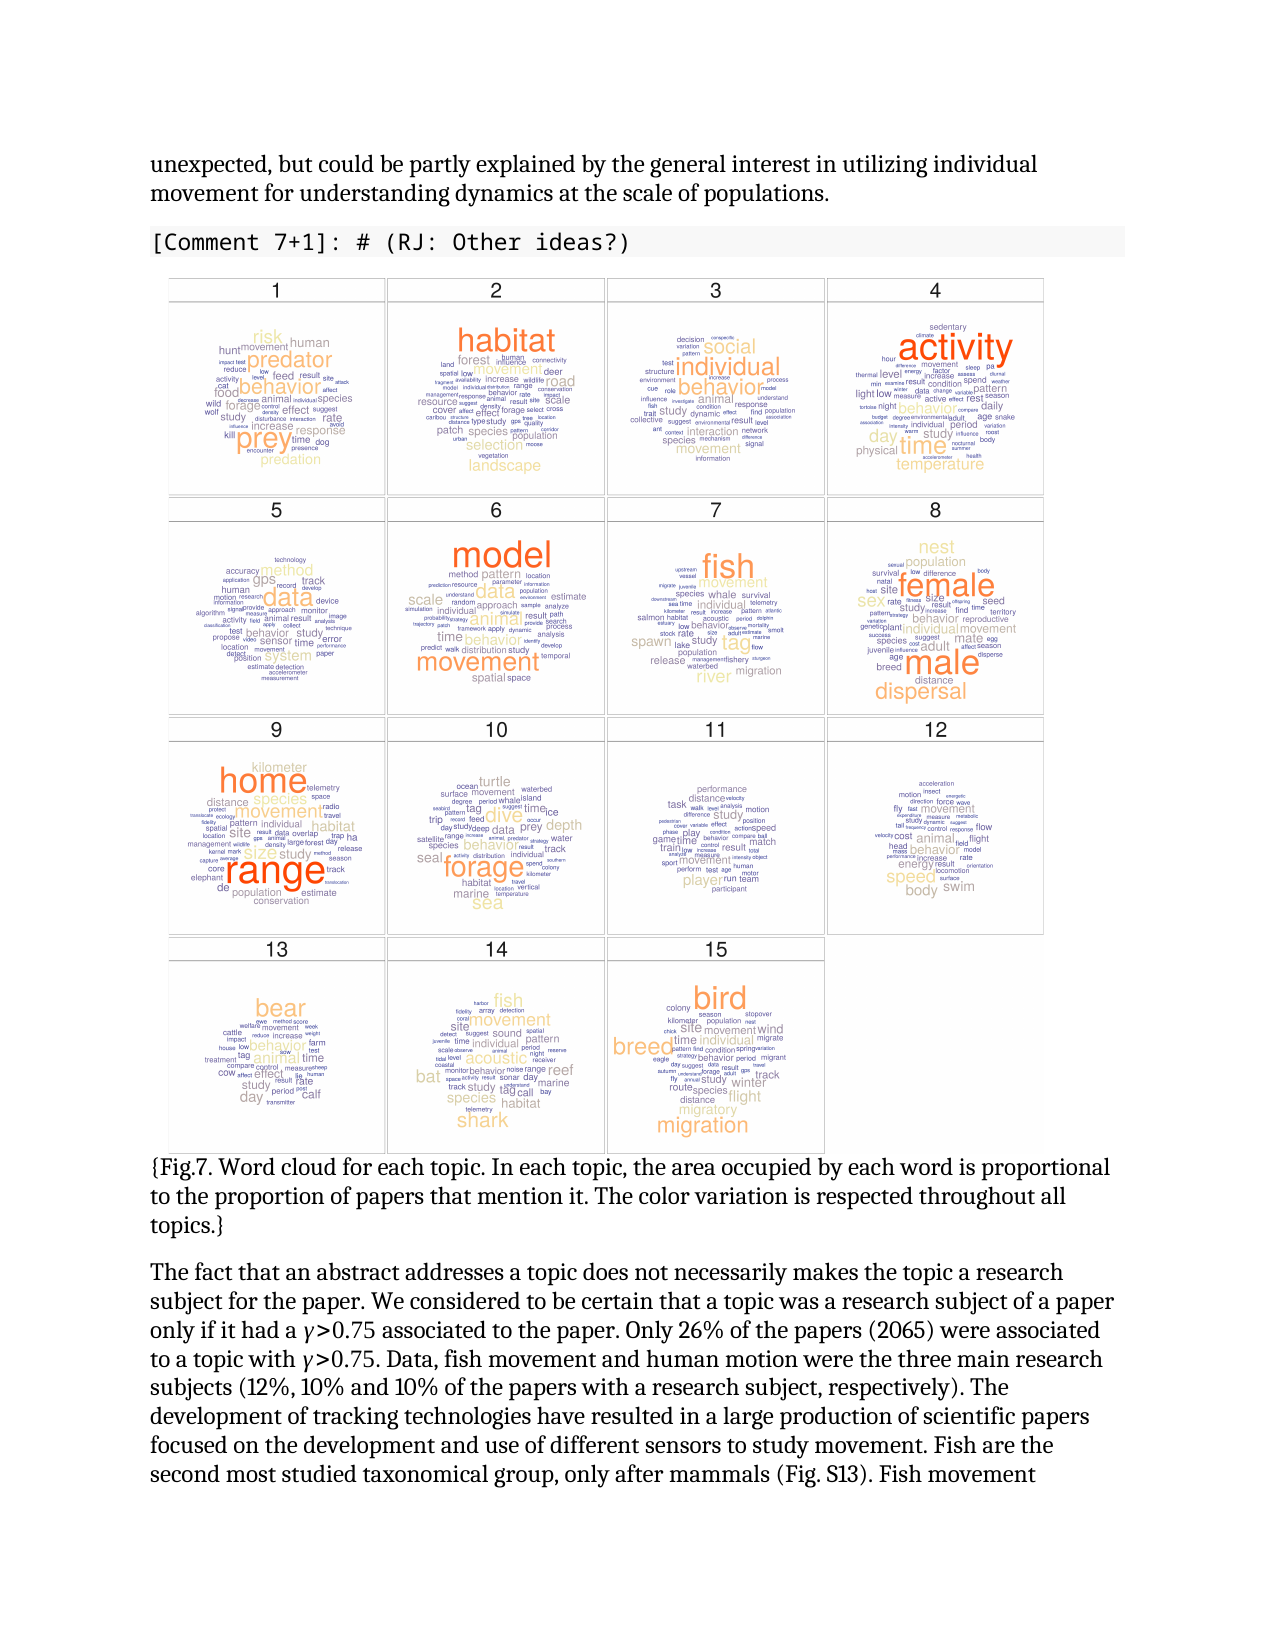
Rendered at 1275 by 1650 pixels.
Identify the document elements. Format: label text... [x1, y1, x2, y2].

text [150, 150, 1125, 207]
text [150, 1258, 1125, 1488]
text [Comment 7+1]: # (RJ: Other ideas?) [150, 226, 1125, 257]
picture [168, 278, 1044, 1154]
